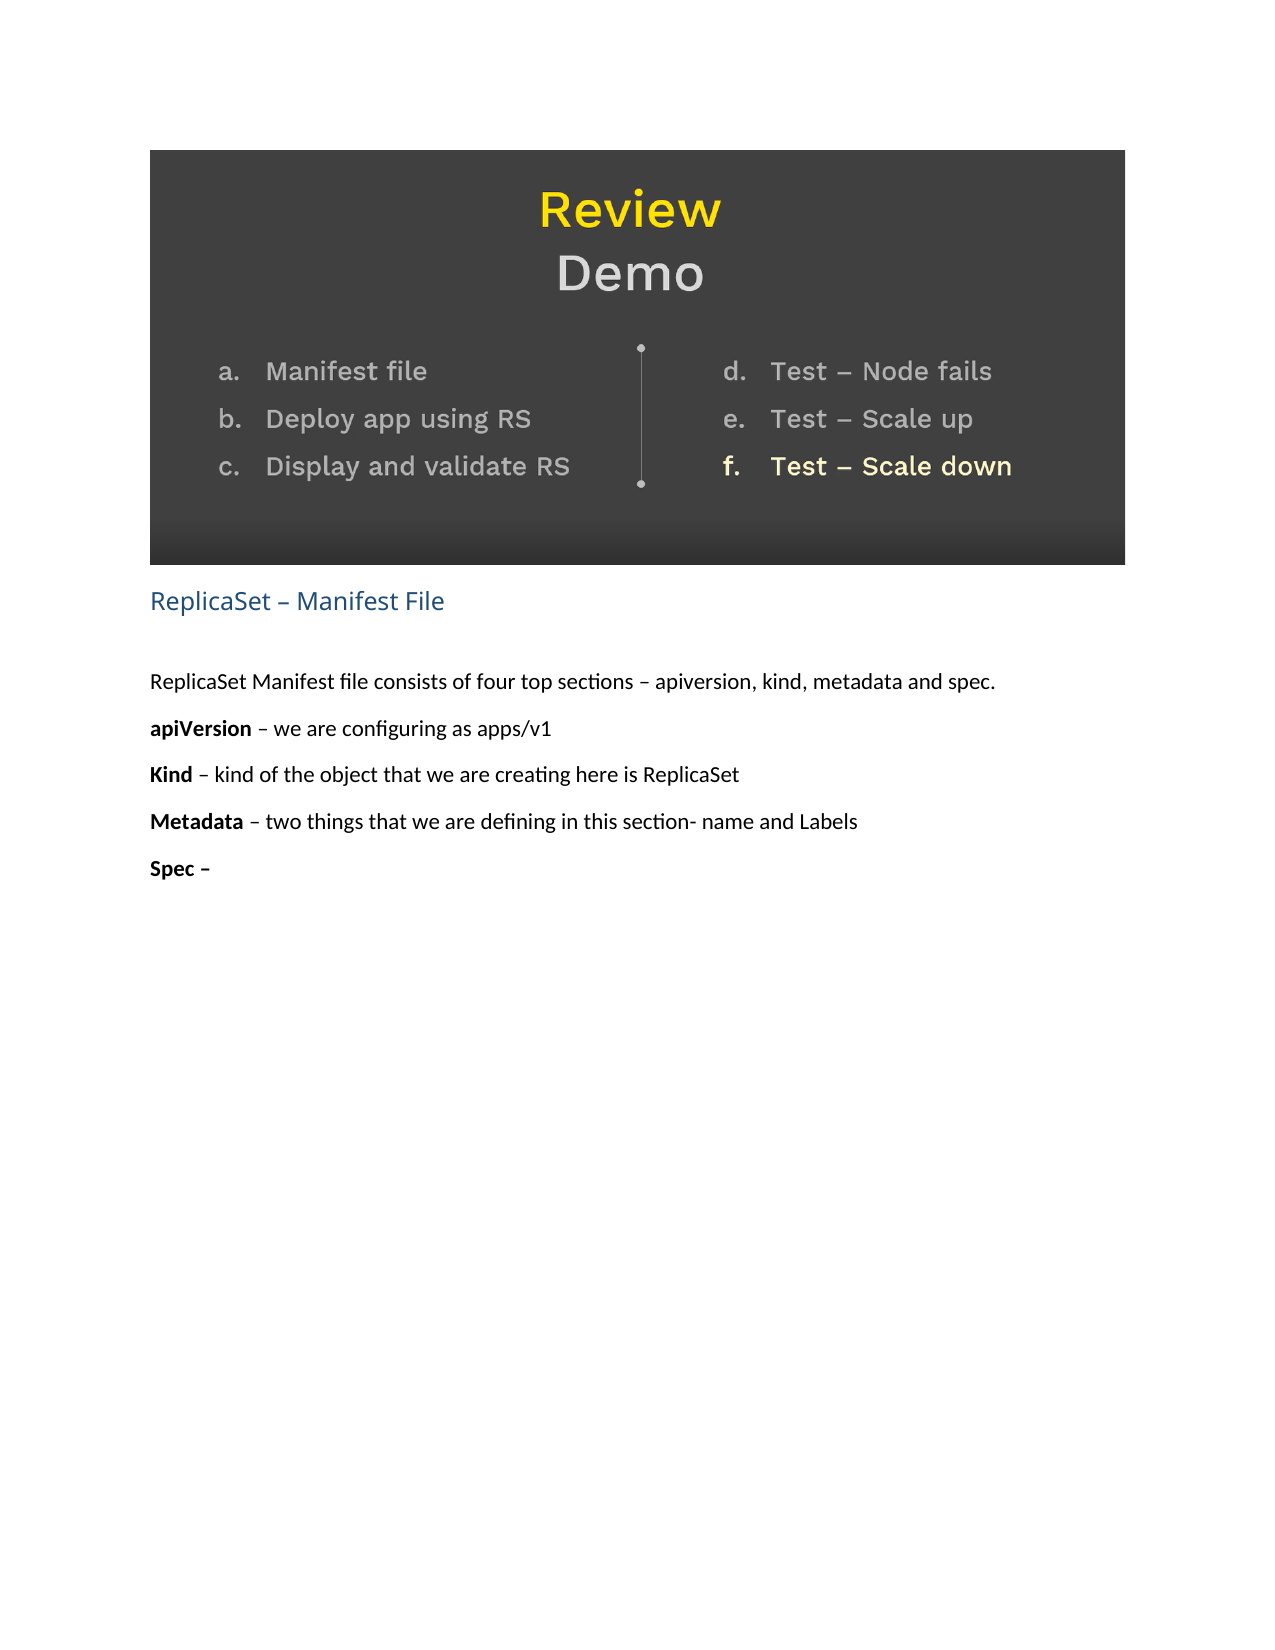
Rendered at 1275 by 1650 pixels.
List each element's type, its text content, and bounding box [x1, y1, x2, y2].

text Spec – [150, 854, 1125, 882]
picture [150, 150, 1125, 565]
subtitle ReplicaSet – Manifest File [150, 583, 1125, 617]
text Kind – kind of the object that we are creating here is ReplicaSet [150, 761, 1125, 788]
text ReplicaSet Manifest file consists of four top sections – apiversion, kind, metadata and spec. [150, 667, 1125, 695]
text Metadata – two things that we are defining in this section- name and Labels [150, 807, 1125, 835]
text apiVersion – we are configuring as apps/v1 [150, 714, 1125, 742]
